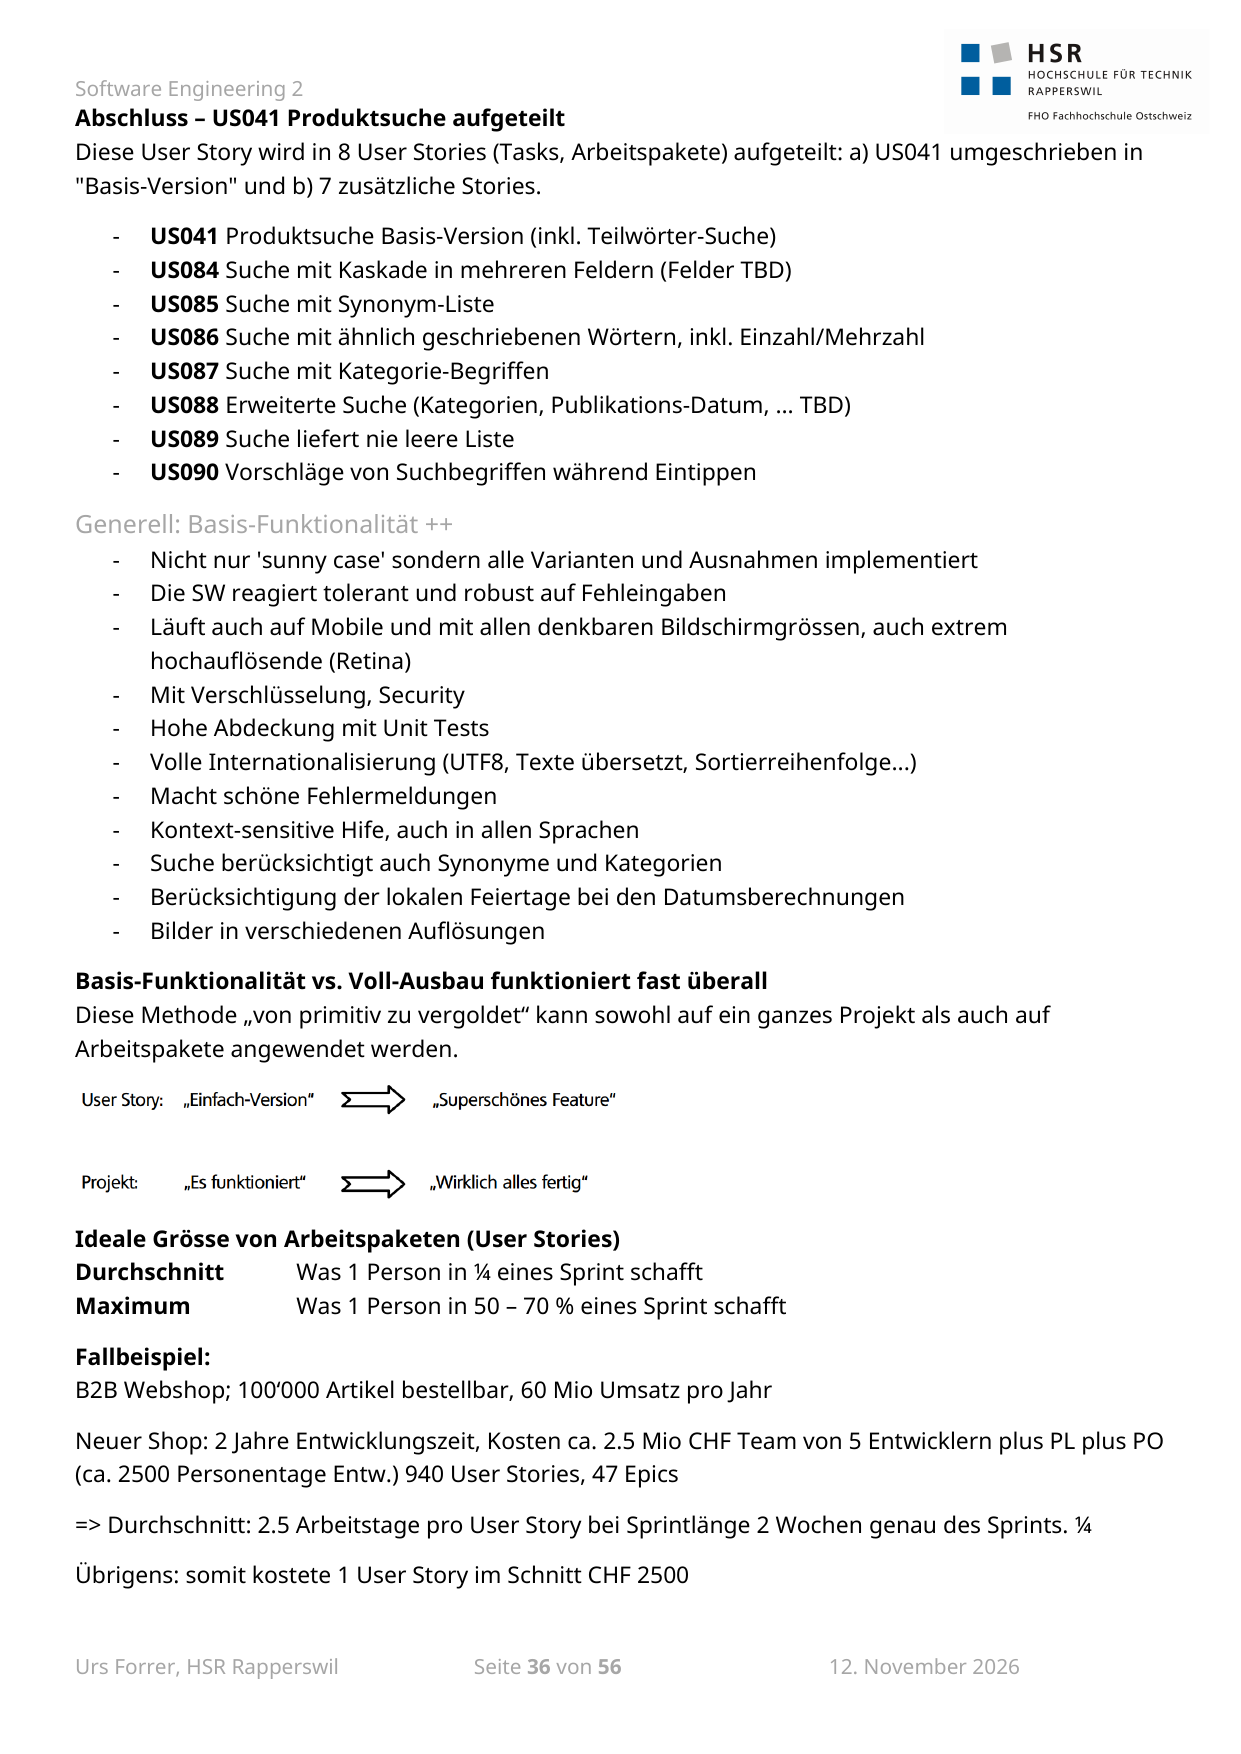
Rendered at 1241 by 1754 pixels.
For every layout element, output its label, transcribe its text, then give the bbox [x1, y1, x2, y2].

list Nicht nur 'sunny case' sondern alle Varianten und Ausnahmen implementiert [112, 543, 1165, 575]
list US084 Suche mit Kaskade in mehreren Feldern (Felder TBD) [112, 254, 1165, 285]
text => Durchschnitt: 2.5 Arbeitstage pro User Story bei Sprintlänge 2 Wochen genau des Sprints. ¼ [75, 1509, 1165, 1540]
list Läuft auch auf Mobile und mit allen denkbaren Bildschirmgrössen, auch extrem hochauflösende (Retina) [112, 611, 1165, 676]
list Volle Internationalisierung (UTF8, Texte übersetzt, Sortierreihenfolge...) [112, 746, 1165, 777]
text Basis-Funktionalität vs. Voll-Ausbau funktioniert fast überall Diese Methode „von primitiv zu vergoldet“ kann sowohl auf ein ganzes Projekt als auch auf Arbeitspakete angewendet werden. [75, 965, 1165, 1064]
picture [943, 29, 1210, 134]
list Berücksichtigung der lokalen Feiertage bei den Datumsberechnungen [112, 881, 1165, 912]
list Suche berücksichtigt auch Synonyme und Kategorien [112, 847, 1165, 878]
subtitle Generell: Basis-Funktionalität ++ [75, 507, 1165, 541]
text Neuer Shop: 2 Jahre Entwicklungszeit, Kosten ca. 2.5 Mio CHF Team von 5 Entwicklern plus PL plus PO (ca. 2500 Personentage Entw.) 940 User Stories, 47 Epics [75, 1425, 1165, 1490]
list US088 Erweiterte Suche (Kategorien, Publikations-Datum, … TBD) [112, 389, 1165, 420]
list US086 Suche mit ähnlich geschriebenen Wörtern, inkl. Einzahl/Mehrzahl [112, 321, 1165, 353]
list US089 Suche liefert nie leere Liste [112, 423, 1165, 454]
list Bilder in verschiedenen Auflösungen [112, 915, 1165, 946]
text Ideale Grösse von Arbeitspaketen (User Stories) Durchschnitt Was 1 Person in ¼ eines Sprint schafft Maximum Was 1 Person in 50 – 70 % eines Sprint schafft [75, 1223, 1165, 1321]
list US090 Vorschläge von Suchbegriffen während Eintippen [112, 456, 1165, 488]
text Abschluss – US041 Produktsuche aufgeteilt Diese User Story wird in 8 User Stories (Tasks, Arbeitspakete) aufgeteilt: a) US041 umgeschrieben in "Basis-Version" und b) 7 zusätzliche Stories. [75, 102, 1165, 201]
list Die SW reagiert tolerant und robust auf Fehleingaben [112, 577, 1165, 608]
list Hohe Abdeckung mit Unit Tests [112, 712, 1165, 743]
list US041 Produktsuche Basis-Version (inkl. Teilwörter-Suche) [112, 220, 1165, 251]
list US085 Suche mit Synonym-Liste [112, 288, 1165, 319]
text Übrigens: somit kostete 1 User Story im Schnitt CHF 2500 [75, 1559, 1165, 1591]
list Mit Verschlüsselung, Security [112, 678, 1165, 710]
list Kontext-sensitive Hife, auch in allen Sprachen [112, 813, 1165, 845]
list US087 Suche mit Kategorie-Begriffen [112, 355, 1165, 386]
list Macht schöne Fehlermeldungen [112, 780, 1165, 811]
text Fallbeispiel: B2B Webshop; 100‘000 Artikel bestellbar, 60 Mio Umsatz pro Jahr [75, 1341, 1165, 1406]
picture [75, 1083, 617, 1204]
